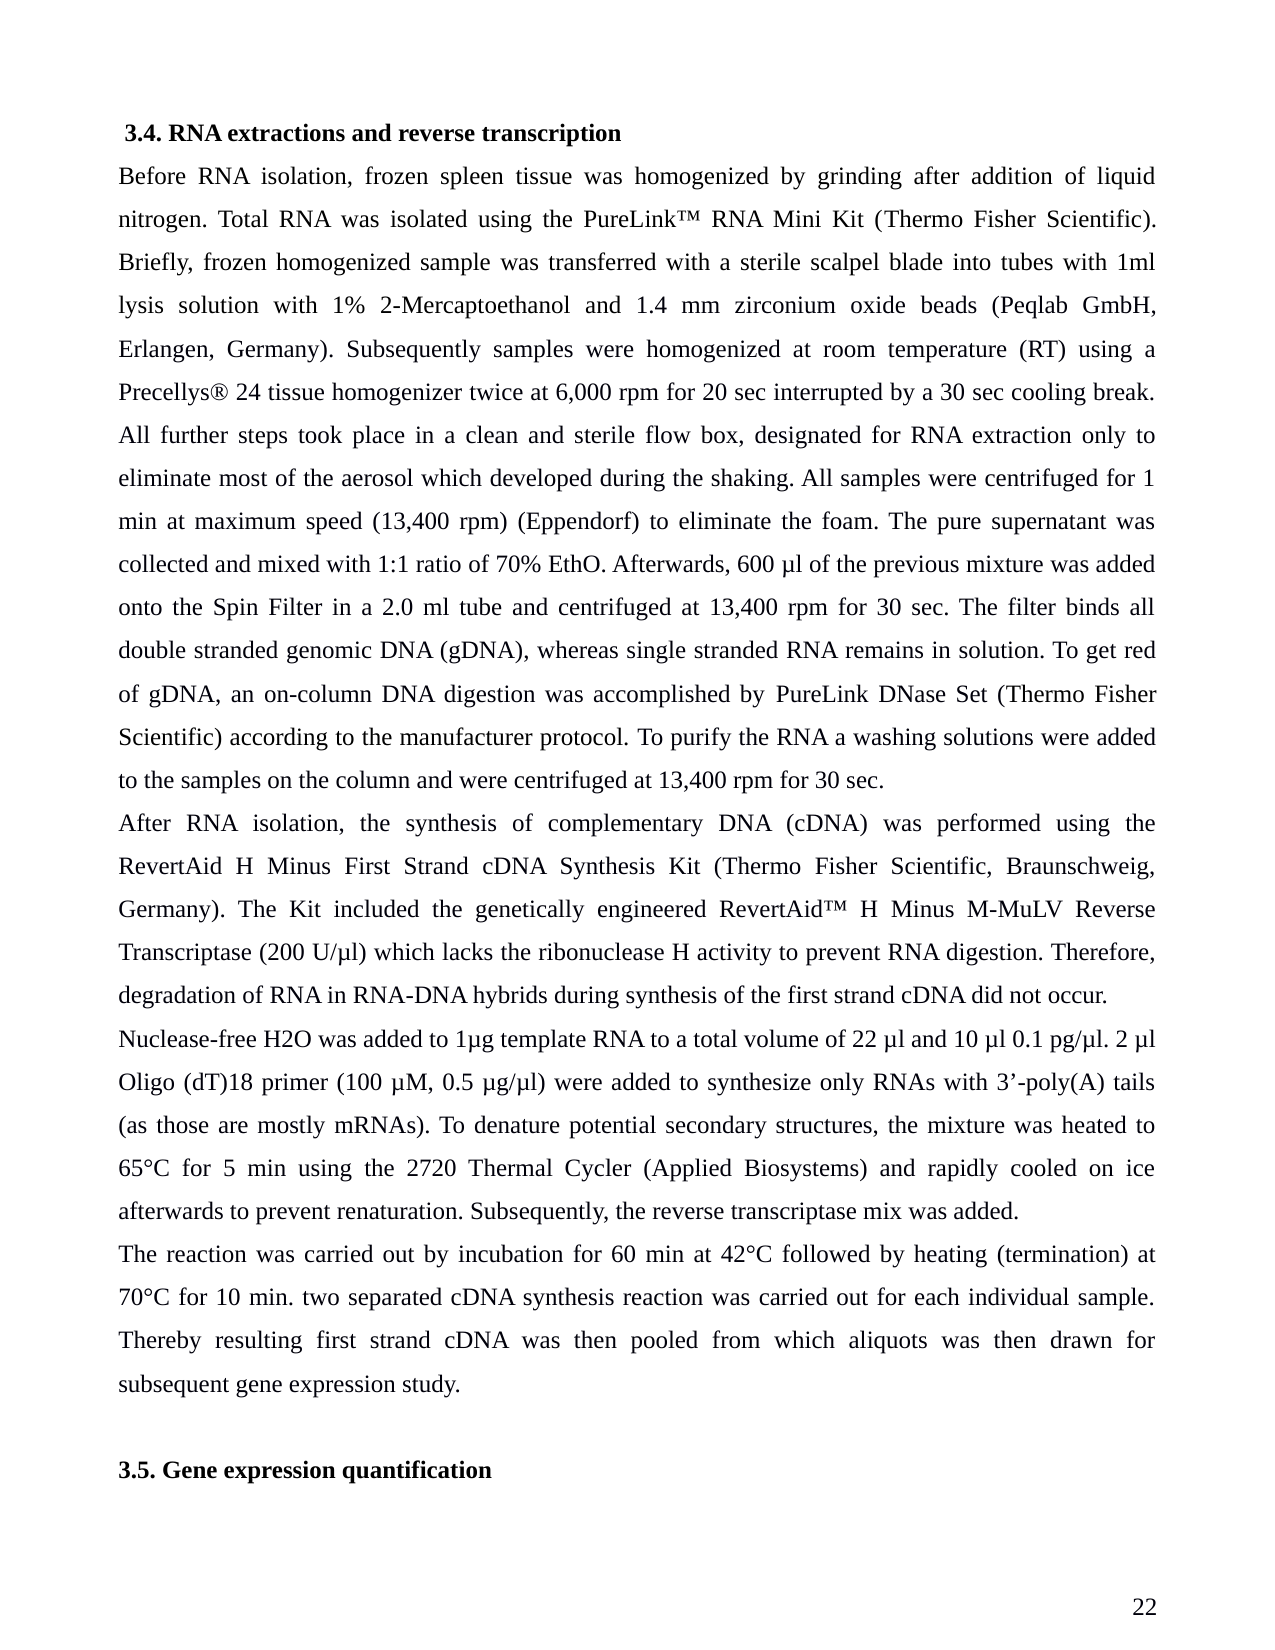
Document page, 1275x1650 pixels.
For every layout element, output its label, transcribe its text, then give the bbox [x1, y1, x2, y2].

text Nuclease-free H2O was added to 1µg template RNA to a total volume of 22 µl and 10 µl 0.1 pg/µl. 2 µl Oligo (dT)18 primer (100 µM, 0.5 µg/µl) were added to synthesize only RNAs with 3’-poly(A) tails (as those are mostly mRNAs). To denature potential secondary structures, the mixture was heated to 65°C for 5 min using the 2720 Thermal Cycler (Applied Biosystems) and rapidly cooled on ice afterwards to prevent renaturation. Subsequently, the reverse transcriptase mix was added. [118, 1024, 1157, 1225]
text The reaction was carried out by incubation for 60 min at 42°C followed by heating (termination) at 70°C for 10 min. two separated cDNA synthesis reaction was carried out for each individual sample. Thereby resulting first strand cDNA was then pooled from which aliquots was then drawn for subsequent gene expression study. [118, 1239, 1157, 1397]
text 3.4. RNA extractions and reverse transcription [118, 118, 1157, 147]
text 3.5. Gene expression quantification [118, 1455, 1157, 1484]
text Before RNA isolation, frozen spleen tissue was homogenized by grinding after addition of liquid nitrogen. Total RNA was isolated using the PureLink™ RNA Mini Kit (Thermo Fisher Scientific). Briefly, frozen homogenized sample was transferred with a sterile scalpel blade into tubes with 1ml lysis solution with 1% 2-Mercaptoethanol and 1.4 mm zirconium oxide beads (Peqlab GmbH, Erlangen, Germany). Subsequently samples were homogenized at room temperature (RT) using a Precellys® 24 tissue homogenizer twice at 6,000 rpm for 20 sec interrupted by a 30 sec cooling break. All further steps took place in a clean and sterile flow box, designated for RNA extraction only to eliminate most of the aerosol which developed during the shaking. All samples were centrifuged for 1 min at maximum speed (13,400 rpm) (Eppendorf) to eliminate the foam. The pure supernatant was collected and mixed with 1:1 ratio of 70% EthO. Afterwards, 600 µl of the previous mixture was added onto the Spin Filter in a 2.0 ml tube and centrifuged at 13,400 rpm for 30 sec. The filter binds all double stranded genomic DNA (gDNA), whereas single stranded RNA remains in solution. To get red of gDNA, an on-column DNA digestion was accomplished by PureLink DNase Set (Thermo Fisher Scientific) according to the manufacturer protocol. To purify the RNA a washing solutions were added to the samples on the column and were centrifuged at 13,400 rpm for 30 sec. [118, 161, 1157, 794]
text After RNA isolation, the synthesis of complementary DNA (cDNA) was performed using the RevertAid H Minus First Strand cDNA Synthesis Kit (Thermo Fisher Scientific, Braunschweig, Germany). The Kit included the genetically engineered RevertAid™ H Minus M-MuLV Reverse Transcriptase (200 U/µl) which lacks the ribonuclease H activity to prevent RNA digestion. Therefore, degradation of RNA in RNA-DNA hybrids during synthesis of the first strand cDNA did not occur. [118, 808, 1157, 1009]
